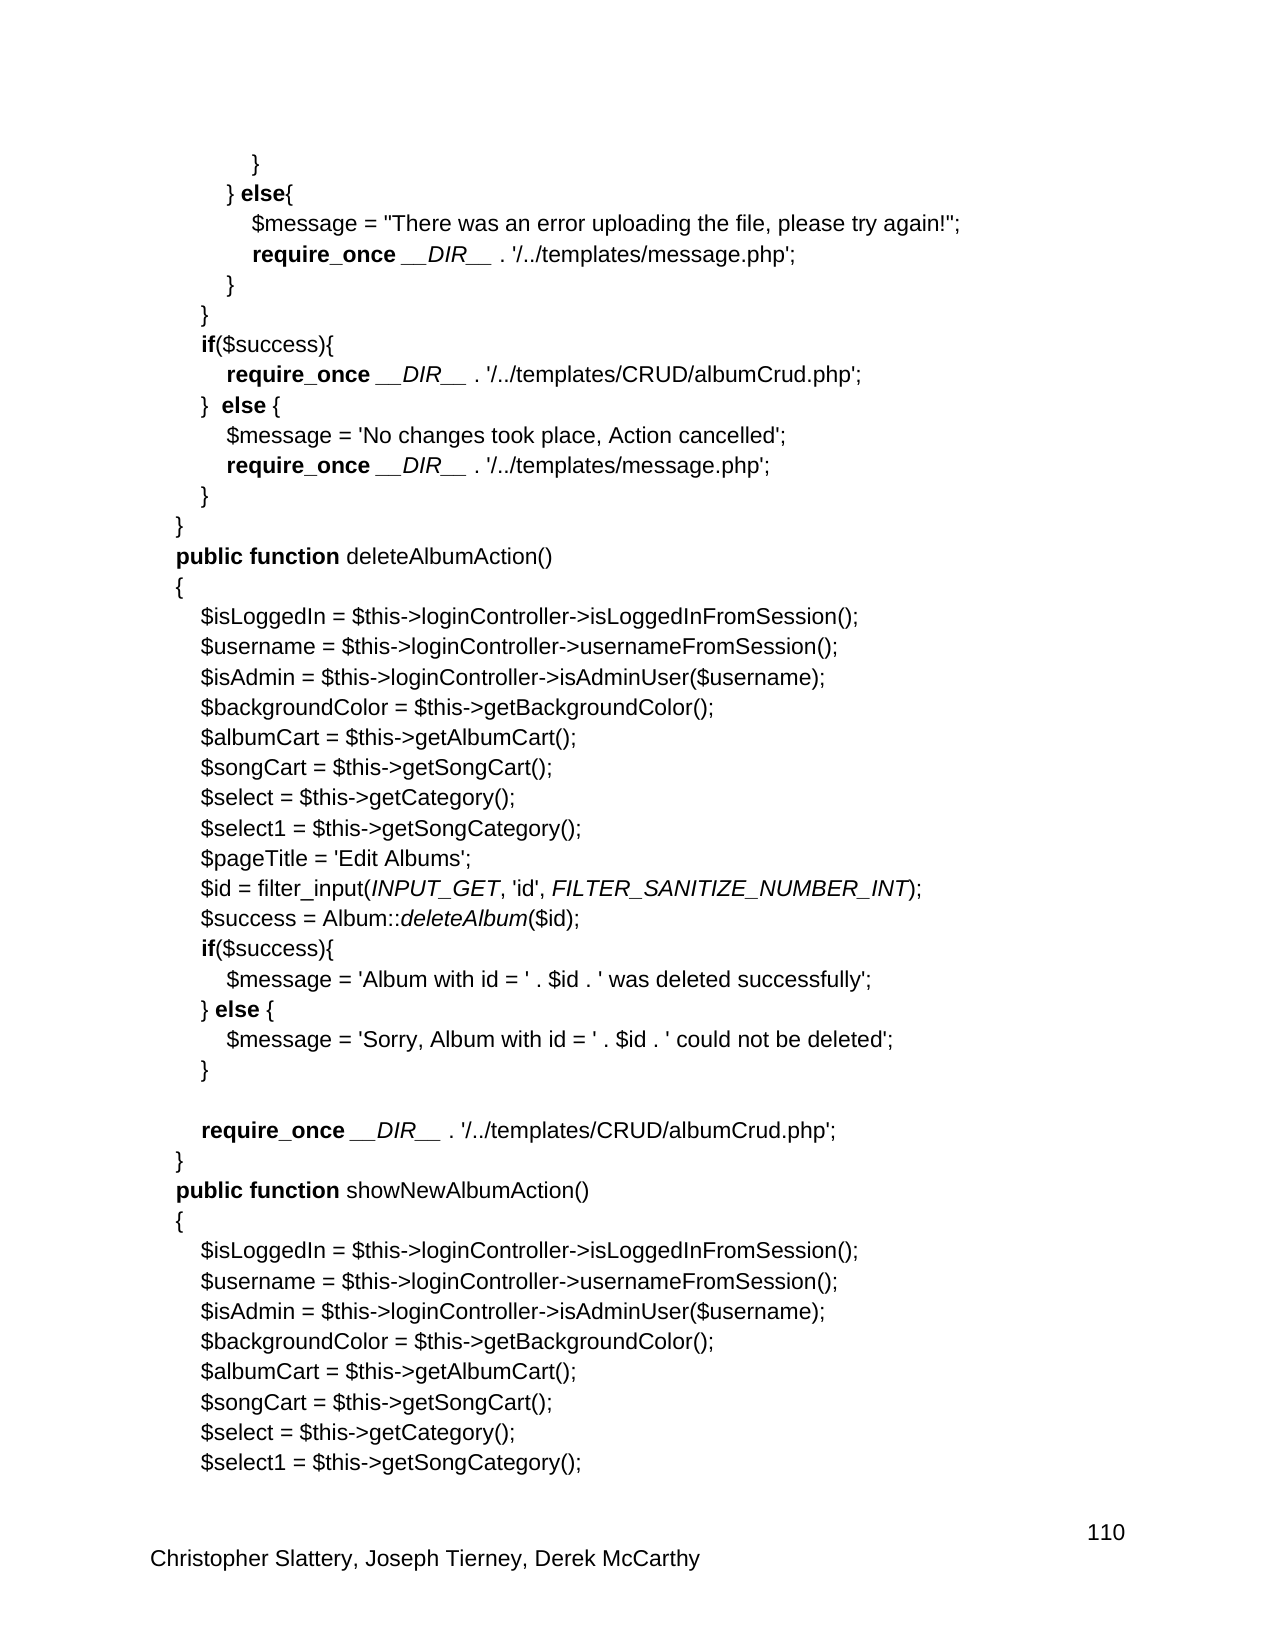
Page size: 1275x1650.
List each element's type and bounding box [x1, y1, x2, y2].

text [150, 150, 1125, 1475]
